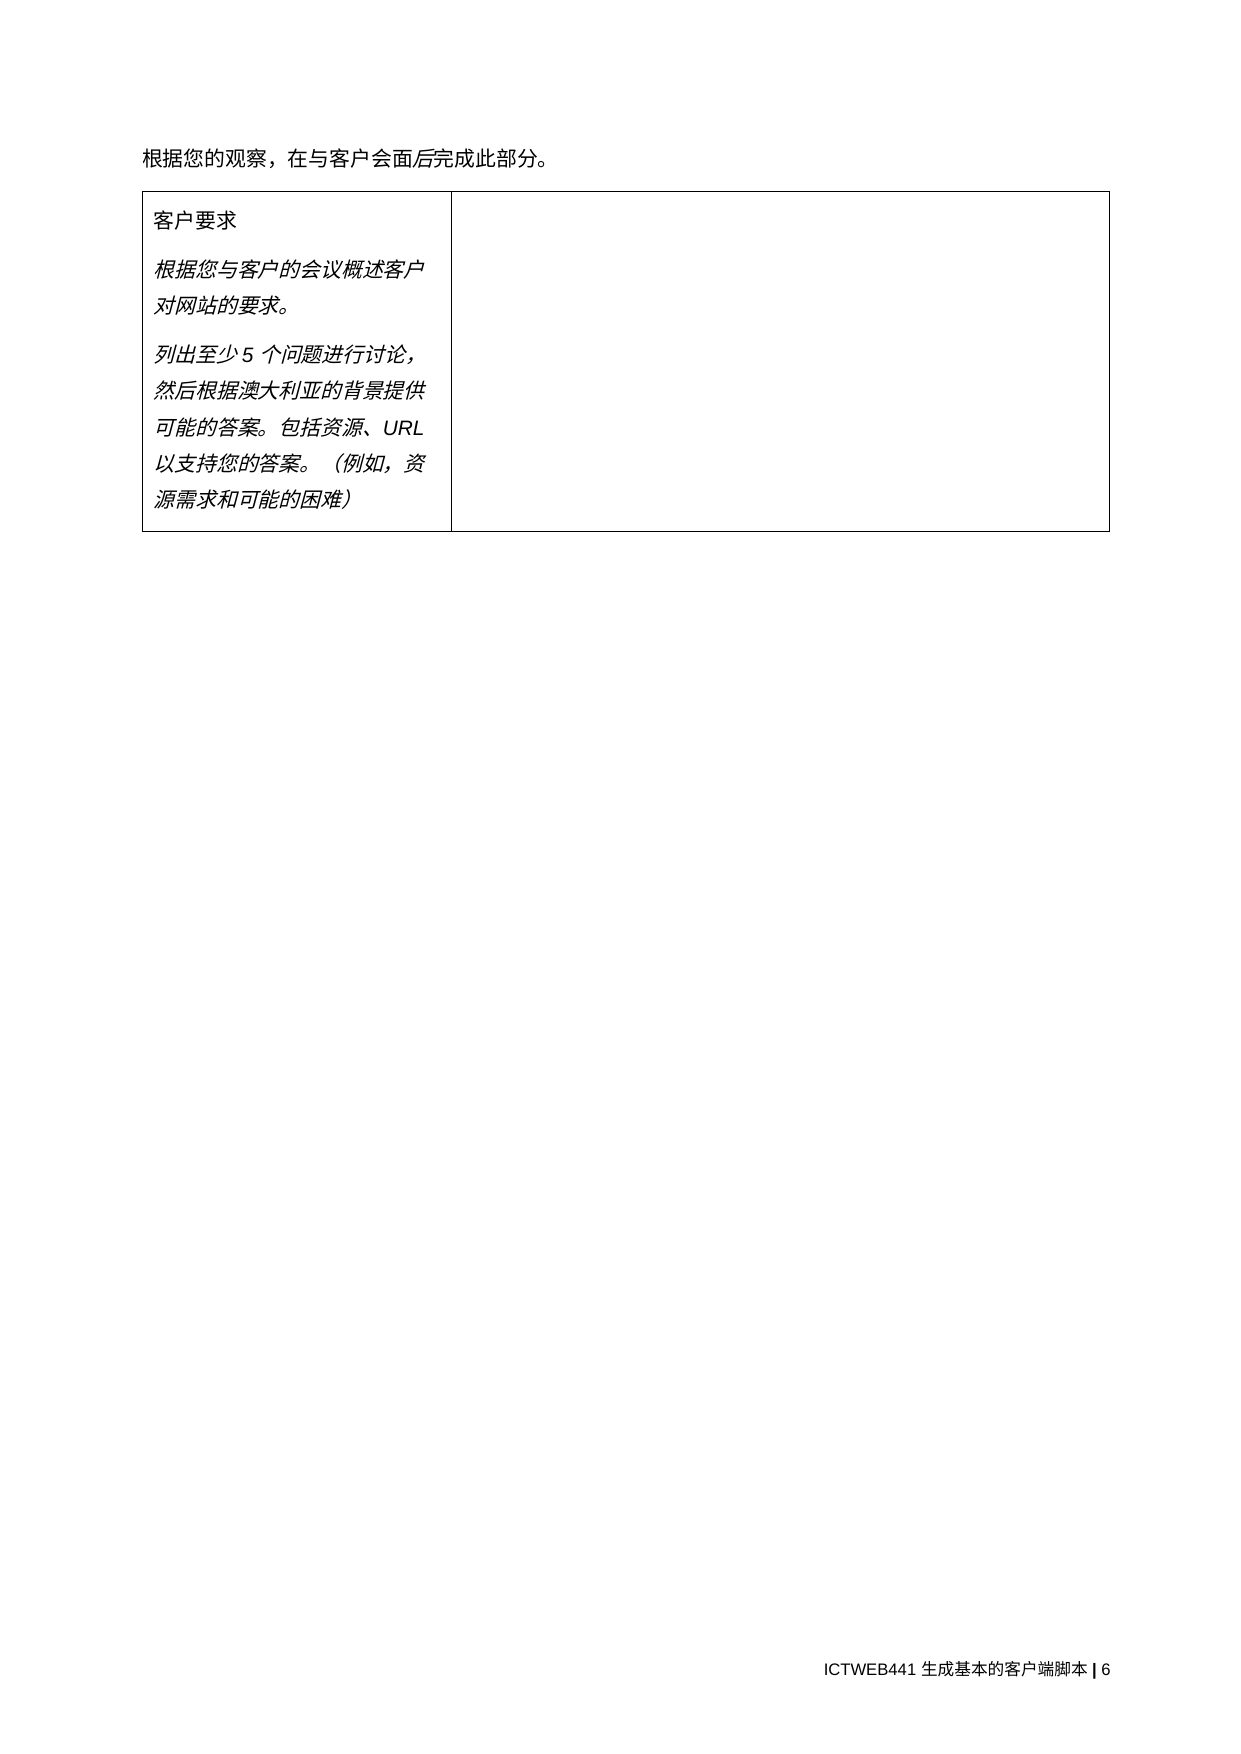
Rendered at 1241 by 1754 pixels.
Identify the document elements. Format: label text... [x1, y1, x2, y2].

table_header [452, 192, 1109, 531]
text 根据您的观察，在与客户会面后完成此部分。 [142, 142, 1110, 173]
table_header 客户要求 根据您与客户的会议概述客户对网站的要求。 列出至少 5 个问题进行讨论，然后根据澳大利亚的背景提供可能的答案。包括资源、URL 以支持您的答案。（例如，资源需求和可能的困难） [143, 192, 451, 531]
